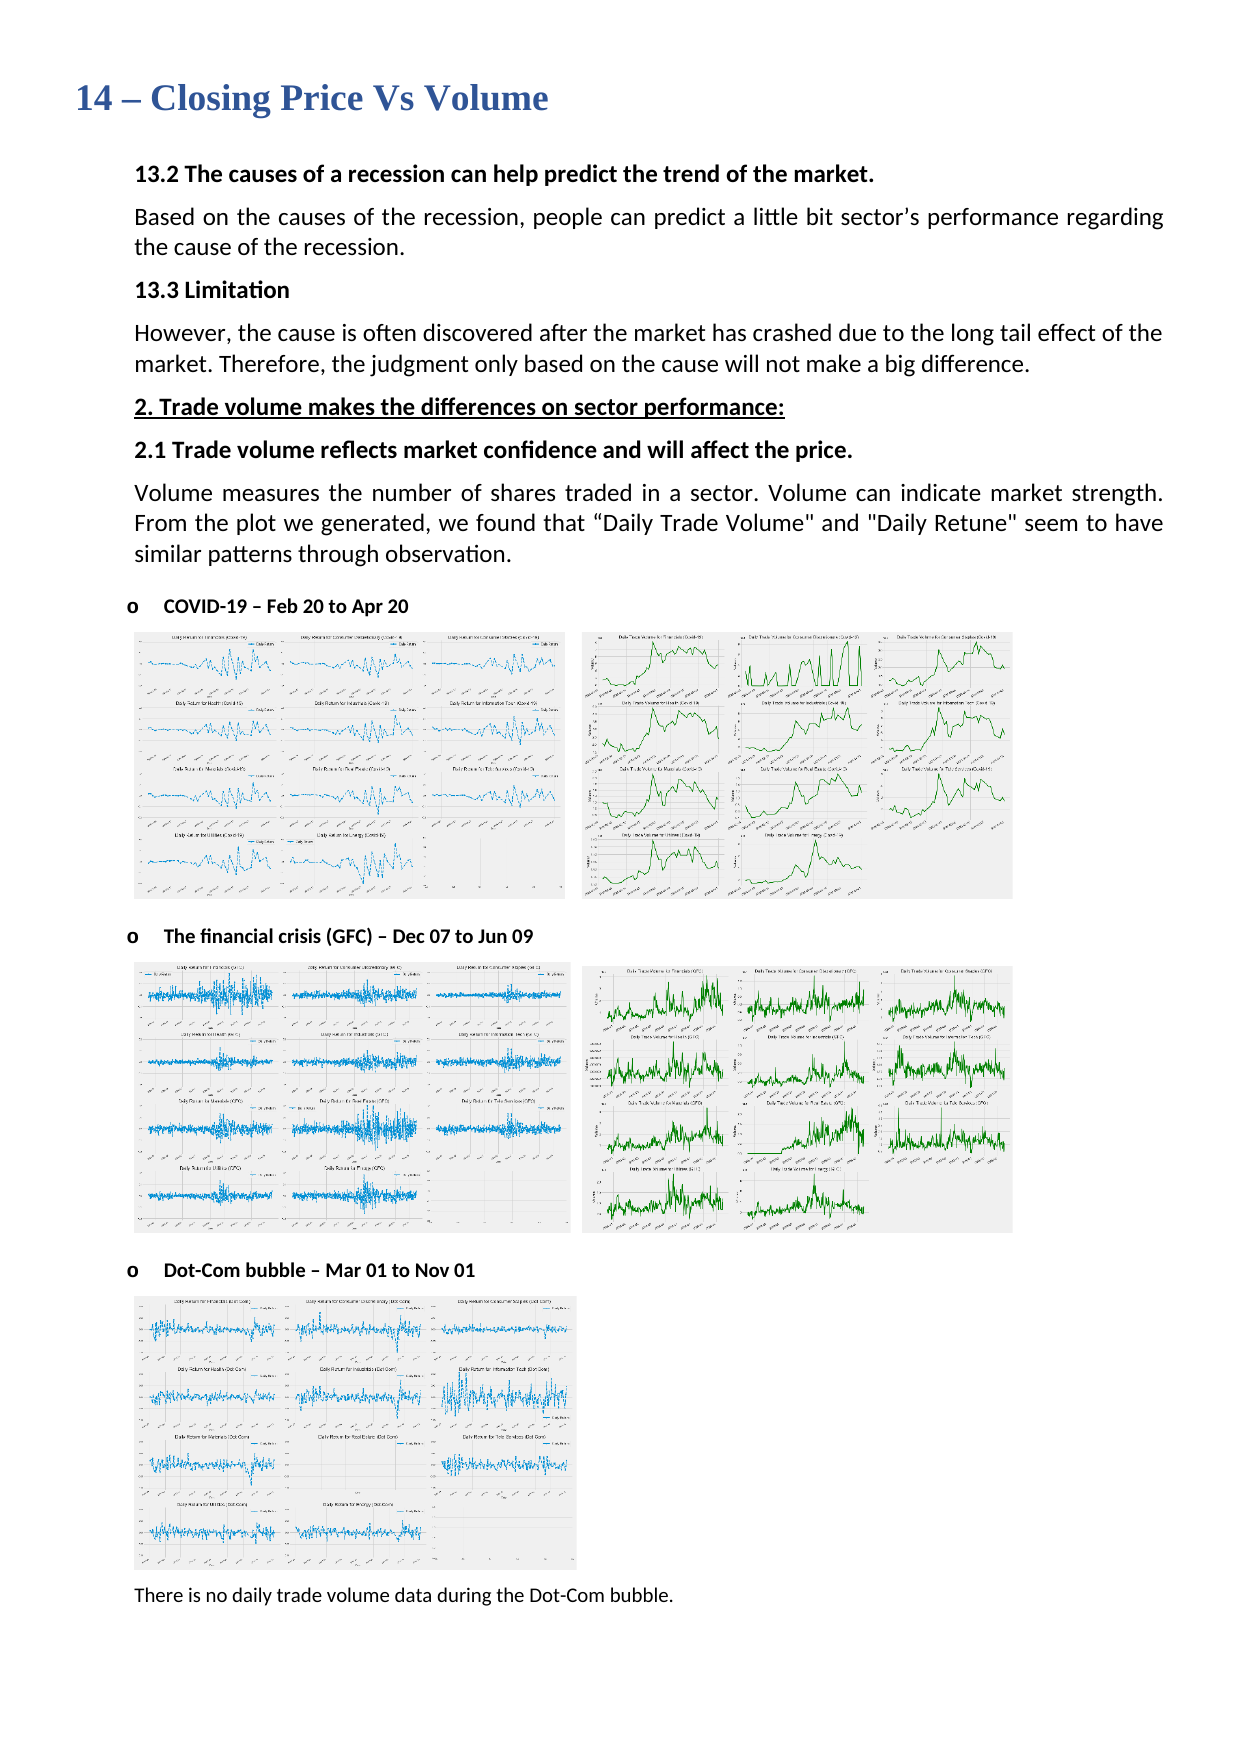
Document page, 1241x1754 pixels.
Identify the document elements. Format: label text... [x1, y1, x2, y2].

text There is no daily trade volume data during the Dot-Com bubble. [134, 1582, 1165, 1608]
picture [581, 632, 1013, 899]
picture [134, 962, 571, 1233]
text Based on the causes of the recession, people can predict a little bit sector’s performance regarding the cause of the recession. [134, 201, 1165, 262]
picture [134, 632, 565, 899]
subtitle 2. Trade volume makes the differences on sector performance: [134, 391, 1165, 421]
list COVID-19 – Feb 20 to Apr 20 [126, 593, 1176, 620]
text 13.3 Limitation [134, 274, 1165, 305]
text 2.1 Trade volume reflects market confidence and will affect the price. [134, 434, 1165, 464]
text Volume measures the number of shares traded in a sector. Volume can indicate market strength. From the plot we generated, we found that “Daily Trade Volume" and "Daily Retune" seem to have similar patterns through observation. [134, 477, 1165, 568]
picture [134, 1296, 577, 1570]
picture [582, 966, 1013, 1233]
text 13.2 The causes of a recession can help predict the trend of the market. [134, 158, 1165, 188]
text 14 – Closing Price Vs Volume [75, 75, 1165, 118]
text However, the cause is often discovered after the market has crashed due to the long tail effect of the market. Therefore, the judgment only based on the cause will not make a big difference. [134, 317, 1165, 378]
list The financial crisis (GFC) – Dec 07 to Jun 09 [126, 923, 1176, 950]
list Dot-Com bubble – Mar 01 to Nov 01 [126, 1257, 1176, 1284]
